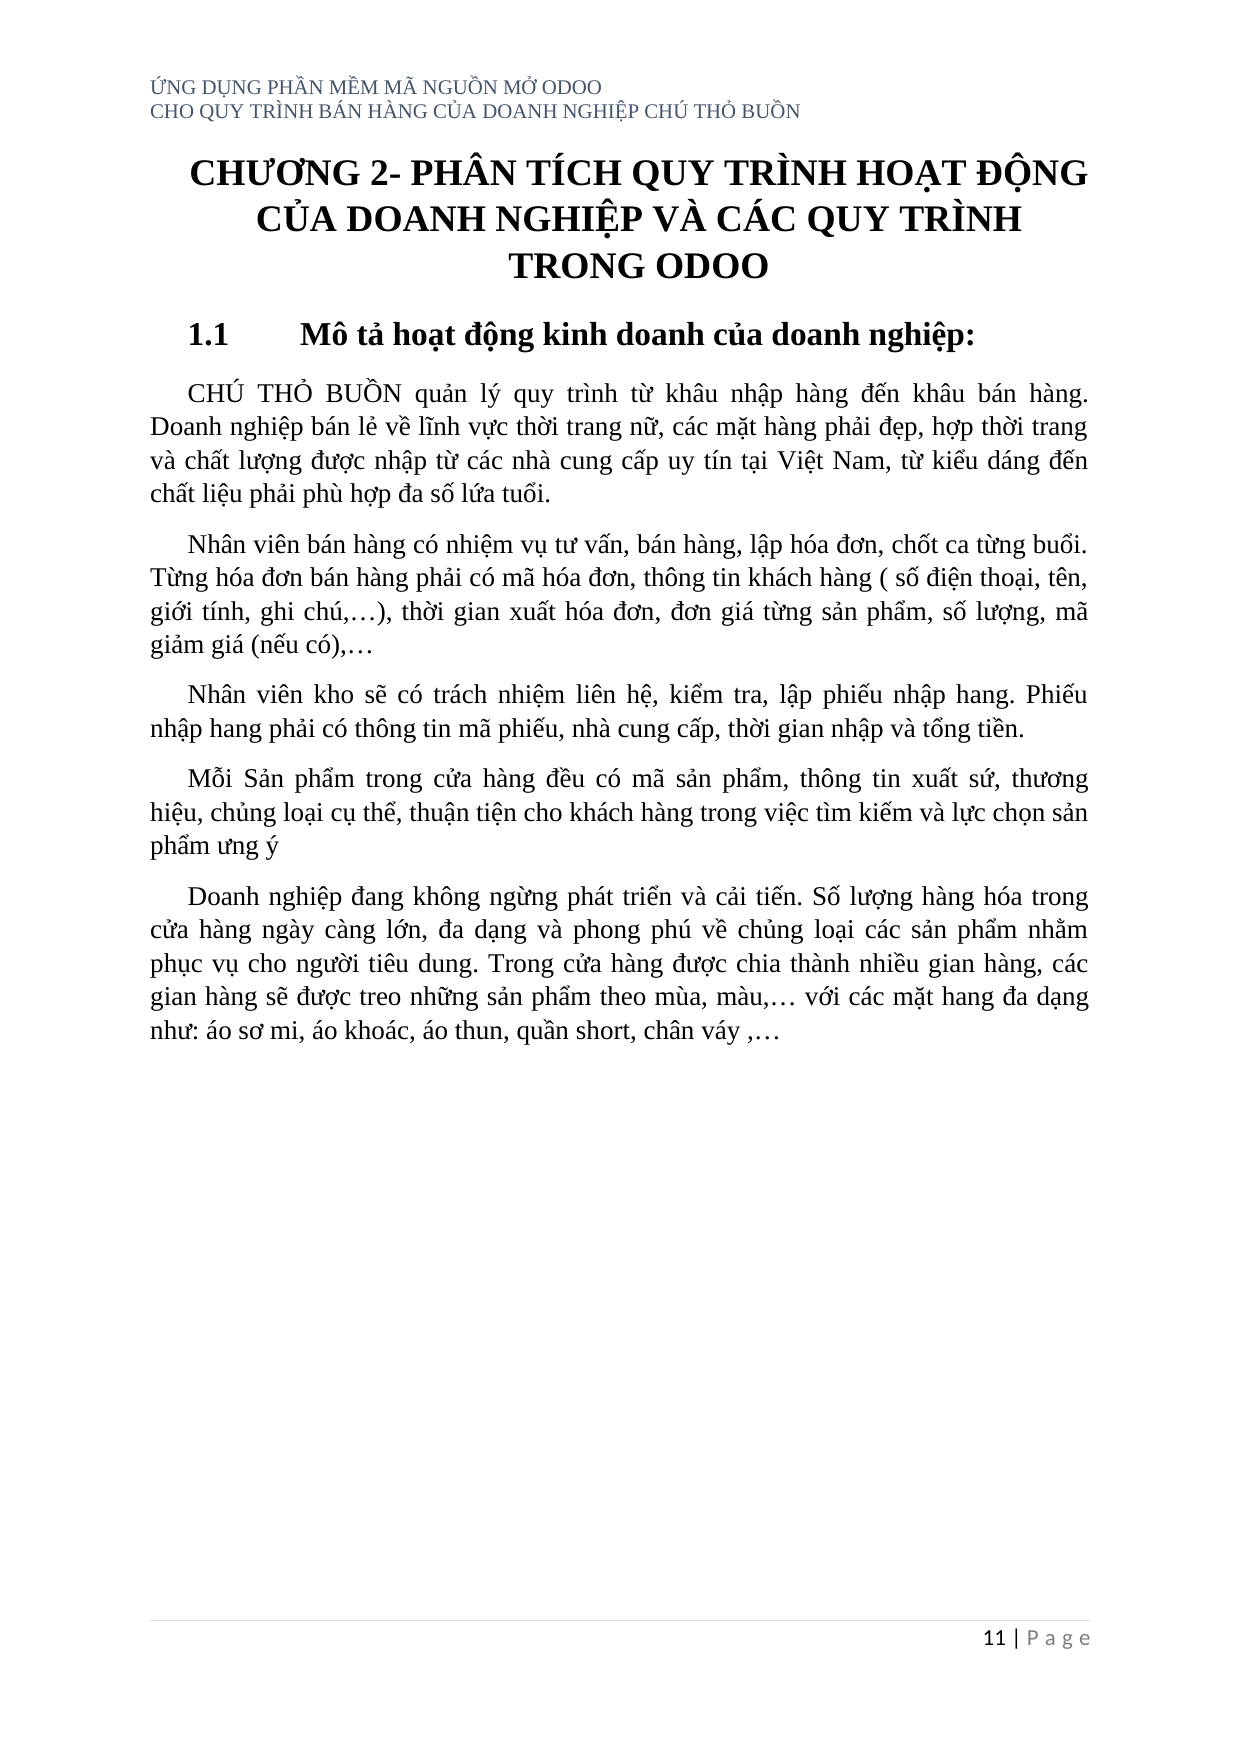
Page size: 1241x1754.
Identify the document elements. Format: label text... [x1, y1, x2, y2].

text Doanh nghiệp đang không ngừng phát triển và cải tiến. Số lượng hàng hóa trong cửa hàng ngày càng lớn, đa dạng và phong phú về chủng loại các sản phẩm nhằm phục vụ cho người tiêu dung. Trong cửa hàng được chia thành nhiều gian hàng, các gian hàng sẽ được treo những sản phẩm theo mùa, màu,… với các mặt hang đa dạng như: áo sơ mi, áo khoác, áo thun, quần short, chân váy ,… [150, 880, 1090, 1045]
subtitle Mô tả hoạt động kinh doanh của doanh nghiệp: [187, 315, 1090, 353]
text Nhân viên bán hàng có nhiệm vụ tư vấn, bán hàng, lập hóa đơn, chốt ca từng buổi. Từng hóa đơn bán hàng phải có mã hóa đơn, thông tin khách hàng ( số điện thoại, tên, giới tính, ghi chú,…), thời gian xuất hóa đơn, đơn giá từng sản phẩm, số lượng, mã giảm giá (nếu có),… [150, 528, 1090, 659]
text CHÚ THỎ BUỒN quản lý quy trình từ khâu nhập hàng đến khâu bán hàng. Doanh nghiệp bán lẻ về lĩnh vực thời trang nữ, các mặt hàng phải đẹp, hợp thời trang và chất lượng được nhập từ các nhà cung cấp uy tín tại Việt Nam, từ kiểu dáng đến chất liệu phải phù hợp đa số lứa tuổi. [150, 377, 1090, 509]
text Nhân viên kho sẽ có trách nhiệm liên hệ, kiểm tra, lập phiếu nhập hang. Phiếu nhập hang phải có thông tin mã phiếu, nhà cung cấp, thời gian nhập và tổng tiền. [150, 679, 1090, 743]
subtitle CHƯƠNG 2- PHÂN TÍCH QUY TRÌNH HOẠT ĐỘNG CỦA DOANH NGHIỆP VÀ CÁC QUY TRÌNH TRONG ODOO [187, 150, 1090, 286]
text Mỗi Sản phẩm trong cửa hàng đều có mã sản phẩm, thông tin xuất sứ, thương hiệu, chủng loại cụ thể, thuận tiện cho khách hàng trong việc tìm kiếm và lực chọn sản phẩm ưng ý [150, 762, 1090, 861]
